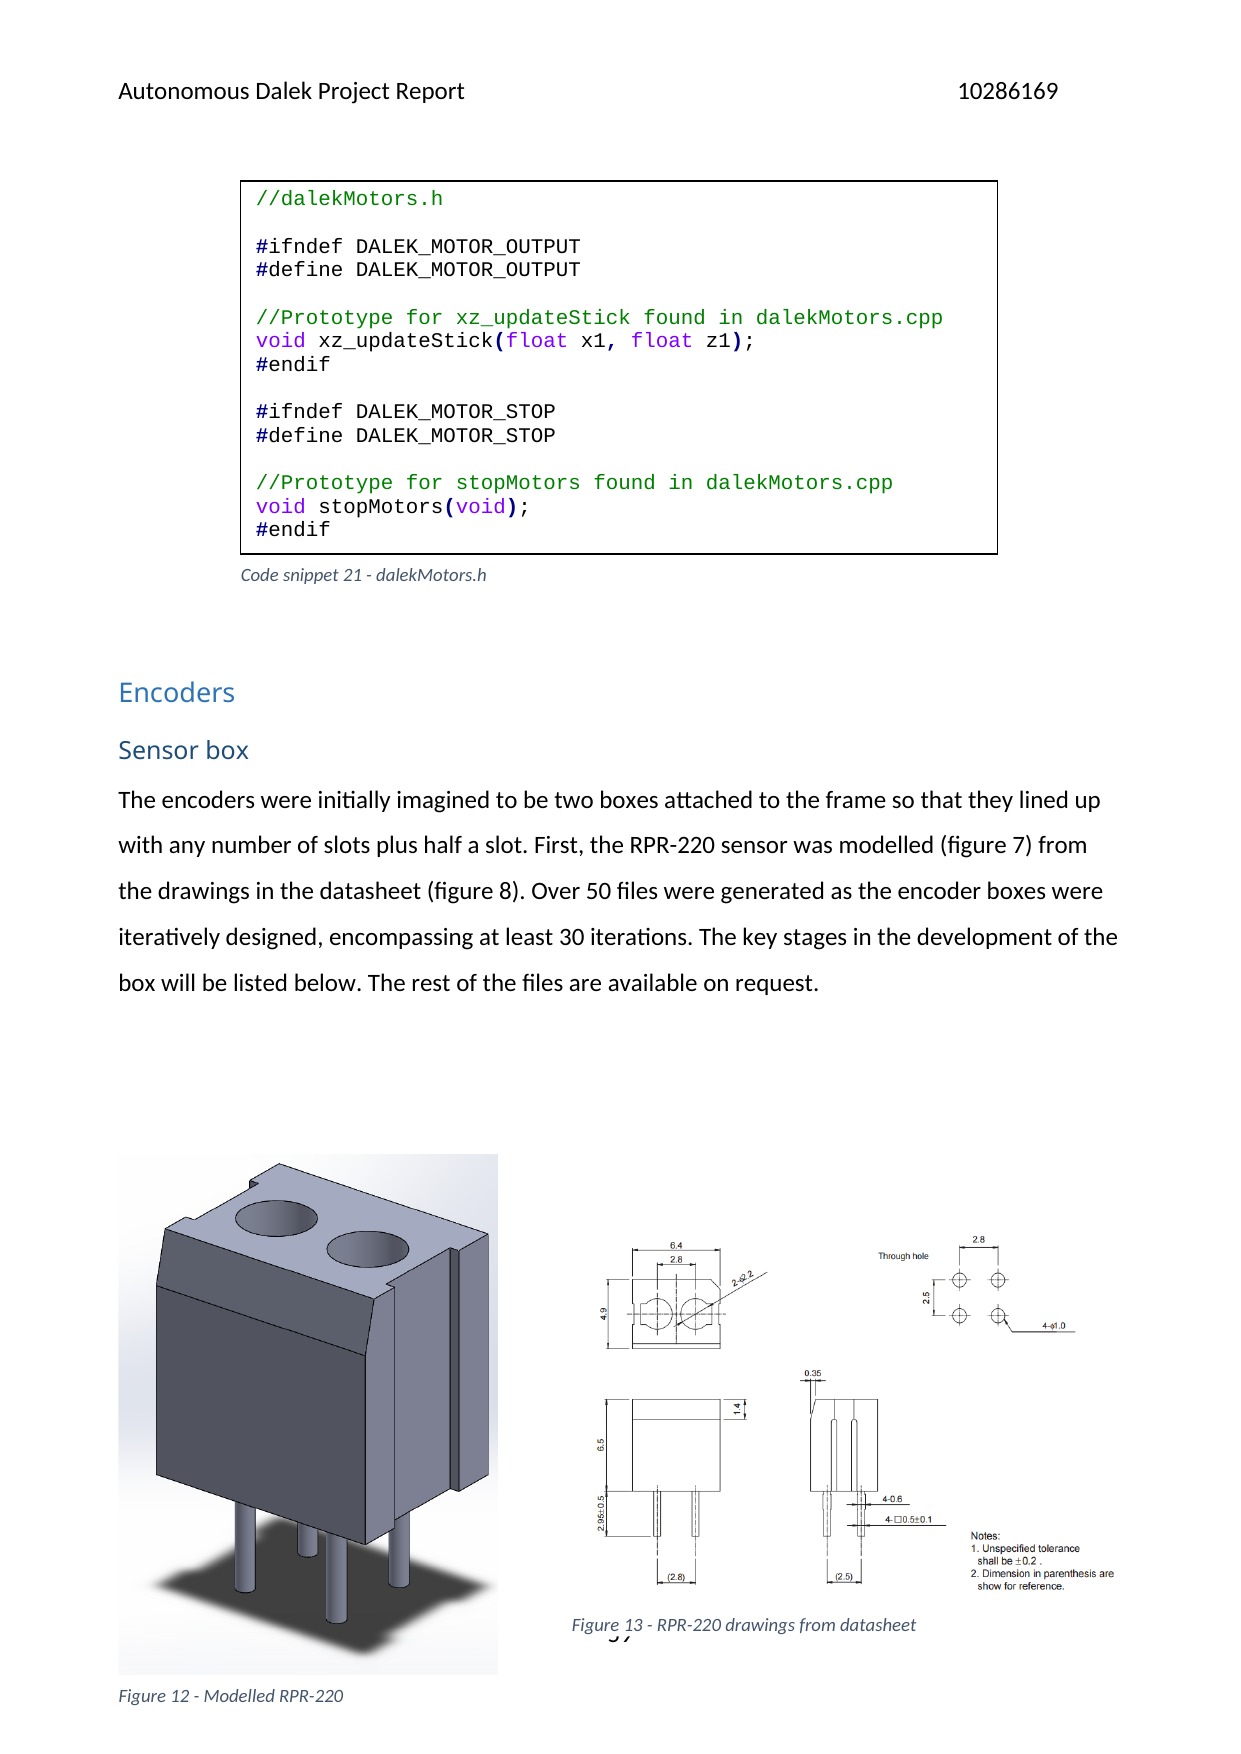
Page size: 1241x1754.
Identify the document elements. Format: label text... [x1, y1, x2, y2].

text The encoders were initially imagined to be two boxes attached to the frame so that they lined up with any number of slots plus half a slot. First, the RPR-220 sensor was modelled (figure 7) from the drawings in the datasheet (figure 8). Over 50 files were generated as the encoder boxes were iteratively designed, encompassing at least 30 iterations. The key stages in the development of the box will be listed below. The rest of the files are available on request. [118, 784, 1122, 997]
subtitle Encoders [118, 673, 1122, 710]
picture [118, 1154, 498, 1675]
picture [571, 1217, 1122, 1605]
subtitle Sensor box [118, 733, 1122, 767]
